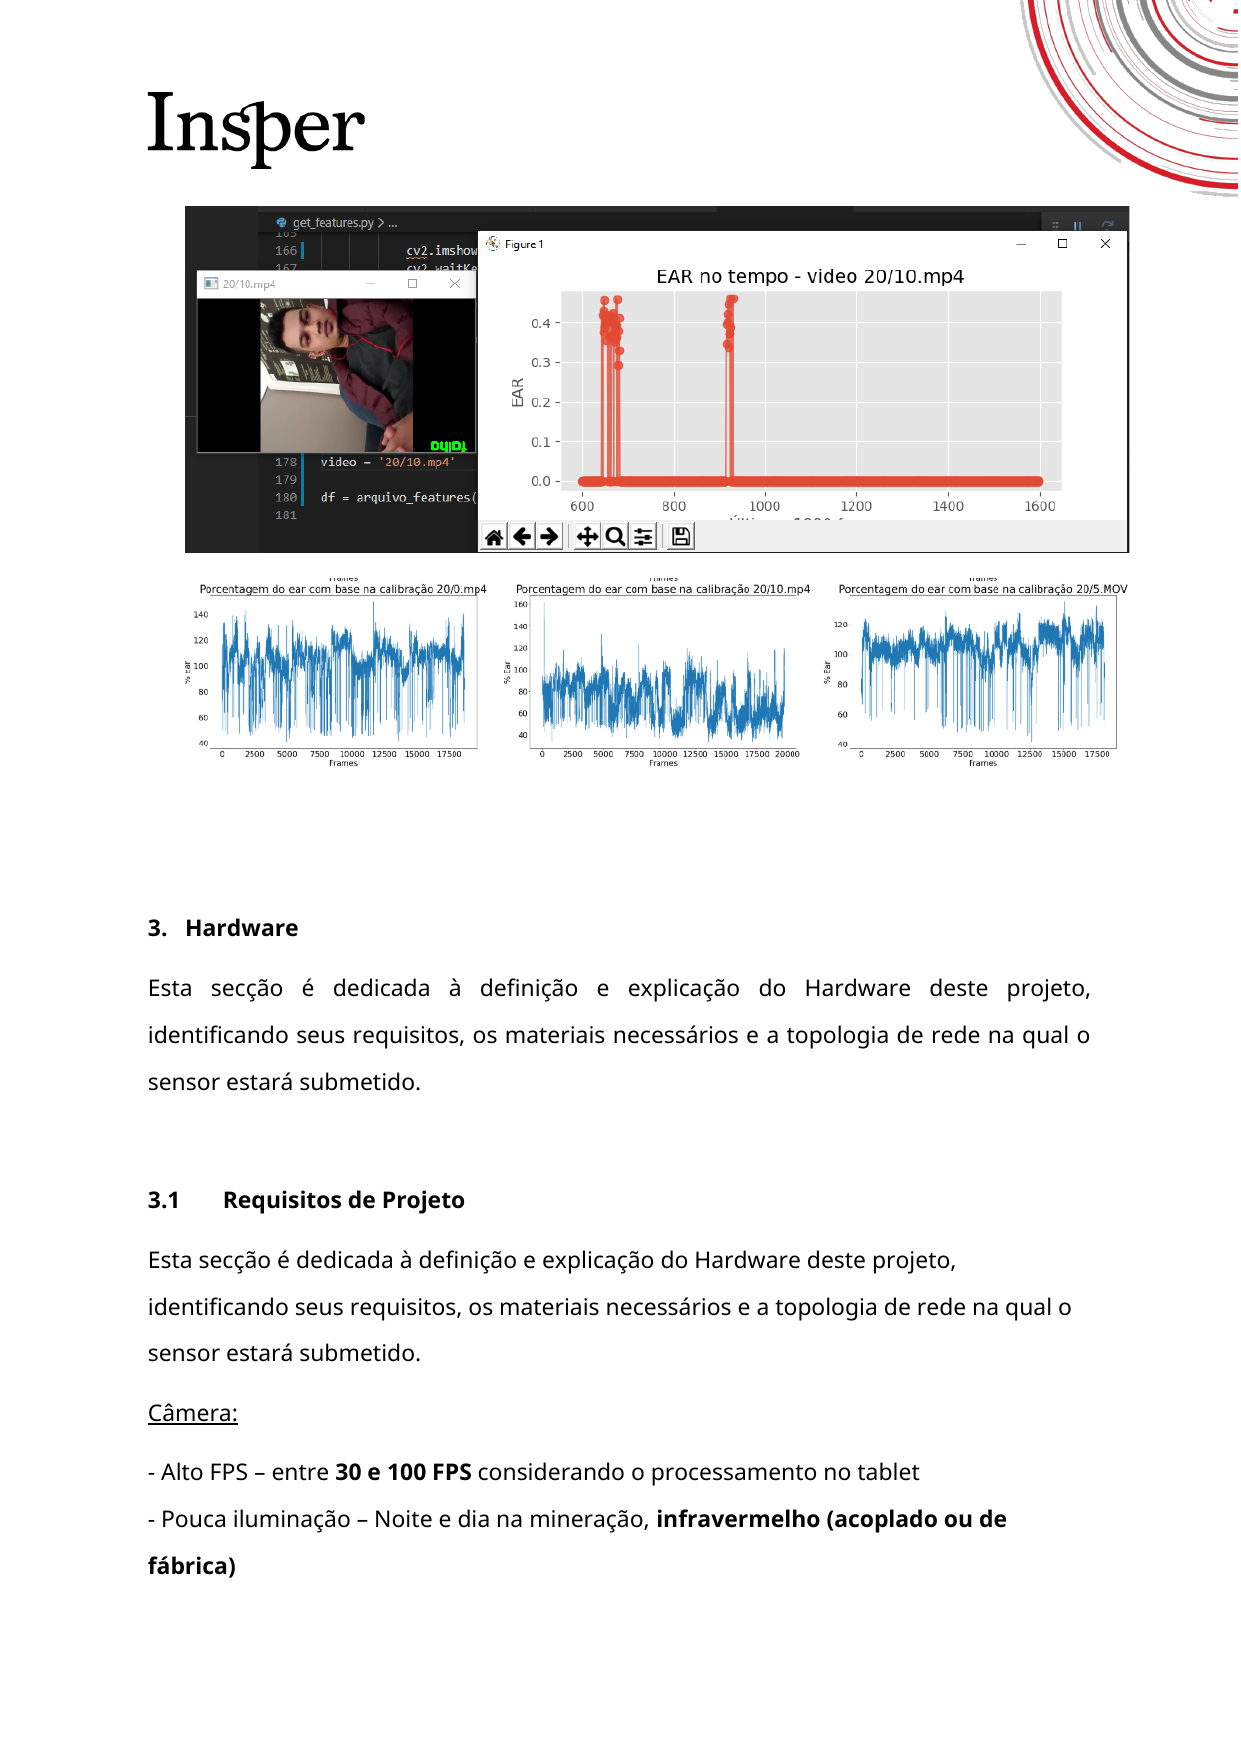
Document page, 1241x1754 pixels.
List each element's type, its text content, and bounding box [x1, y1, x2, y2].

list Hardware [148, 912, 1092, 943]
picture [185, 578, 1130, 768]
list Requisitos de Projeto [148, 1184, 1092, 1215]
list - Pouca iluminação – Noite e dia na mineração, infravermelho (acoplado ou de fábrica) [148, 1503, 1092, 1581]
list Câmera: [148, 1397, 1092, 1428]
list Esta secção é dedicada à definição e explicação do Hardware deste projeto, identificando seus requisitos, os materiais necessários e a topologia de rede na qual o sensor estará submetido. [148, 1243, 1092, 1368]
list - Alto FPS – entre 30 e 100 FPS considerando o processamento no tablet [148, 1456, 1092, 1487]
list Esta secção é dedicada à definição e explicação do Hardware deste projeto, identificando seus requisitos, os materiais necessários e a topologia de rede na qual o sensor estará submetido. [148, 972, 1092, 1097]
picture [147, 92, 365, 169]
picture [185, 206, 1130, 553]
